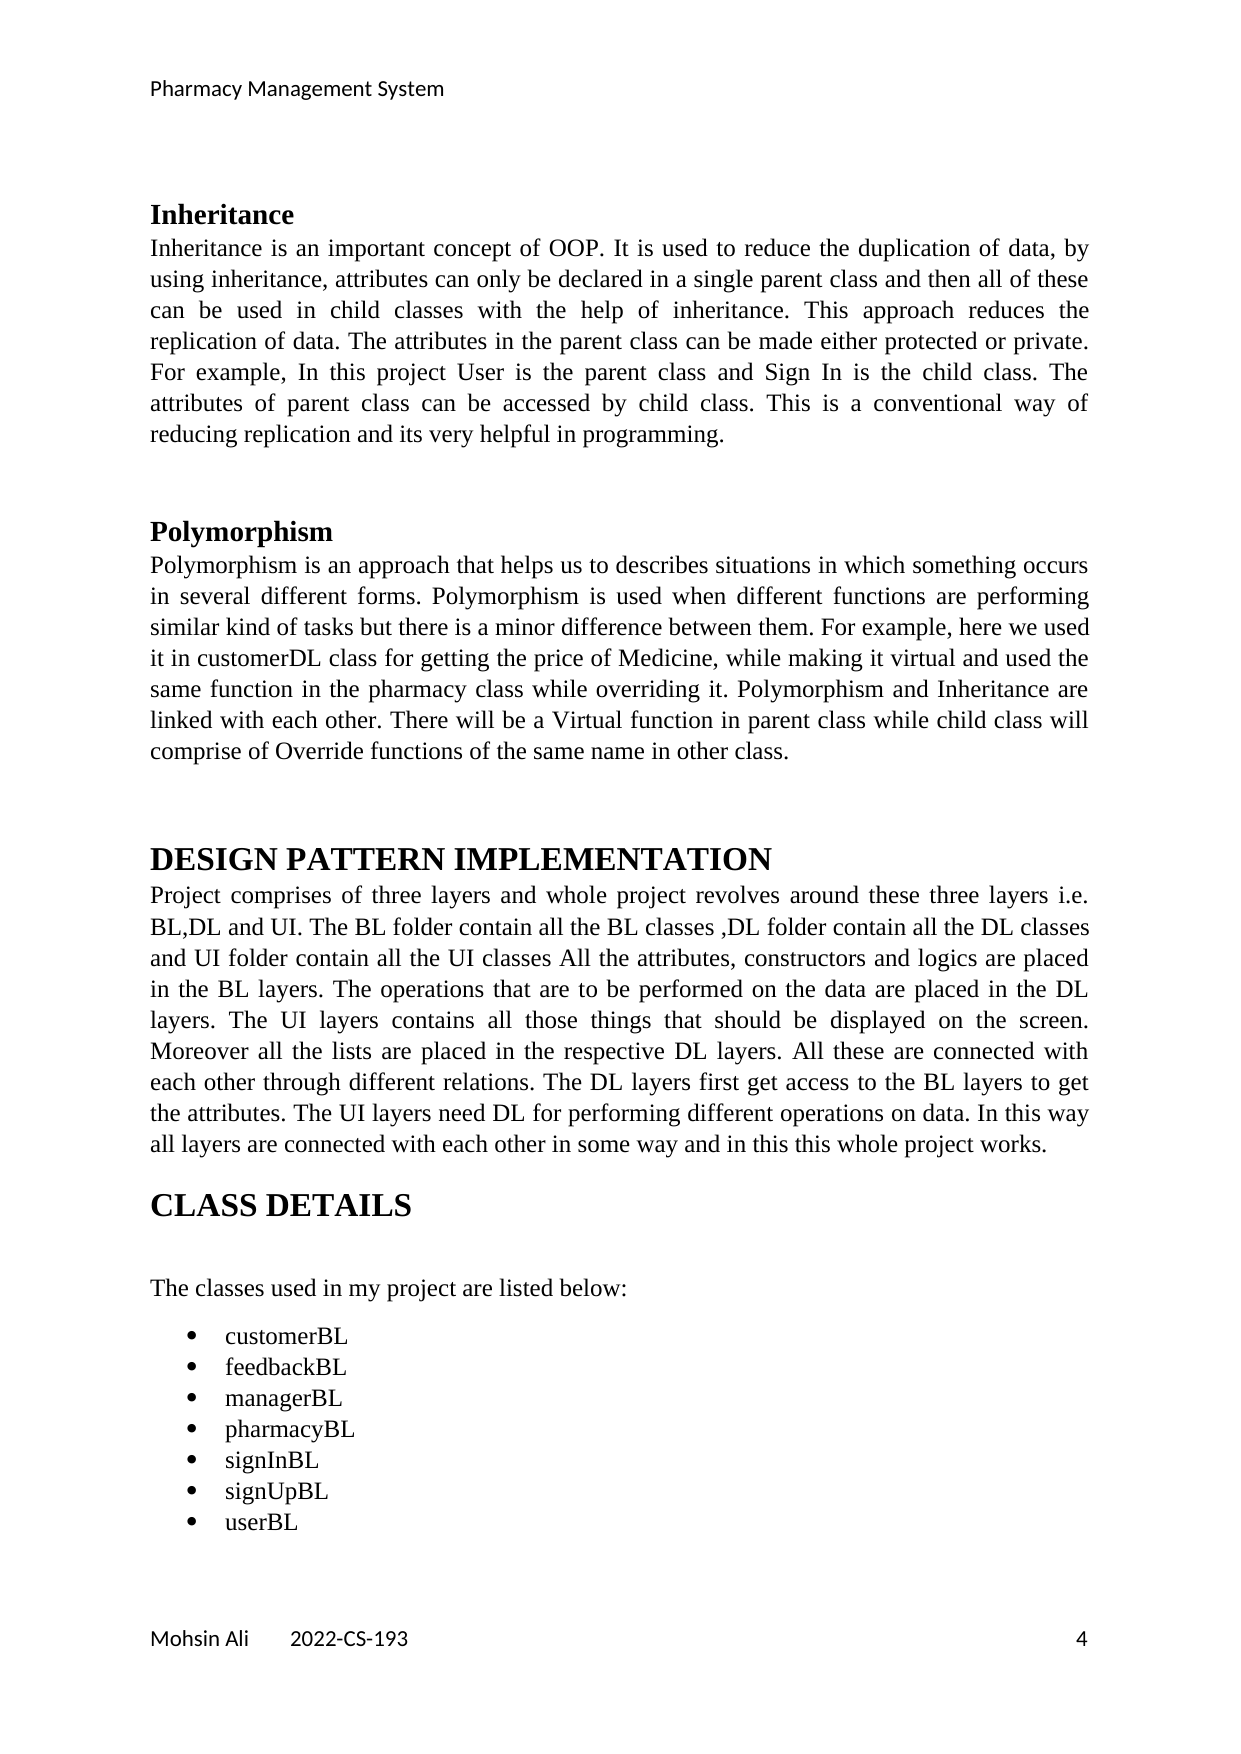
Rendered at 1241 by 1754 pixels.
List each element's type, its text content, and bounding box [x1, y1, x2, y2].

text Inheritance is an important concept of OOP. It is used to reduce the duplication of data, by using inheritance, attributes can only be declared in a single parent class and then all of these can be used in child classes with the help of inheritance. This approach reduces the replication of data. The attributes in the parent class can be made either protected or private. For example, In this project User is the parent class and Sign In is the child class. The attributes of parent class can be accessed by child class. This is a conventional way of reducing replication and its very helpful in programming. [150, 233, 1090, 448]
text Polymorphism is an approach that helps us to describes situations in which something occurs in several different forms. Polymorphism is used when different functions are performing similar kind of tasks but there is a minor difference between them. For example, here we used it in customerDL class for getting the price of Medicine, while making it virtual and used the same function in the pharmacy class while overriding it. Polymorphism and Inheritance are linked with each other. There will be a Virtual function in parent class while child class will comprise of Override functions of the same name in other class. [150, 550, 1090, 765]
list signUpBL [187, 1476, 1090, 1505]
list managerBL [187, 1383, 1090, 1412]
subtitle Polymorphism [150, 514, 1090, 547]
text The classes used in my project are listed below: [150, 1273, 1090, 1302]
list pharmacyBL [187, 1414, 1090, 1443]
list feedbackBL [187, 1352, 1090, 1381]
list customerBL [187, 1321, 1090, 1349]
list signInBL [187, 1445, 1090, 1474]
text Project comprises of three layers and whole project revolves around these three layers i.e. BL,DL and UI. The BL folder contain all the BL classes ,DL folder contain all the DL classes and UI folder contain all the UI classes All the attributes, constructors and logics are placed in the BL layers. The operations that are to be performed on the data are placed in the DL layers. The UI layers contains all those things that should be displayed on the screen. Moreover all the lists are placed in the respective DL layers. All these are connected with each other through different relations. The DL layers first get access to the BL layers to get the attributes. The UI layers need DL for performing different operations on data. In this way all layers are connected with each other in some way and in this this whole project works. [150, 881, 1090, 1158]
subtitle Inheritance [150, 197, 1090, 230]
subtitle CLASS DETAILS [150, 1185, 1090, 1223]
subtitle DESIGN PATTERN IMPLEMENTATION [150, 839, 1090, 877]
list userBL [187, 1507, 1090, 1536]
